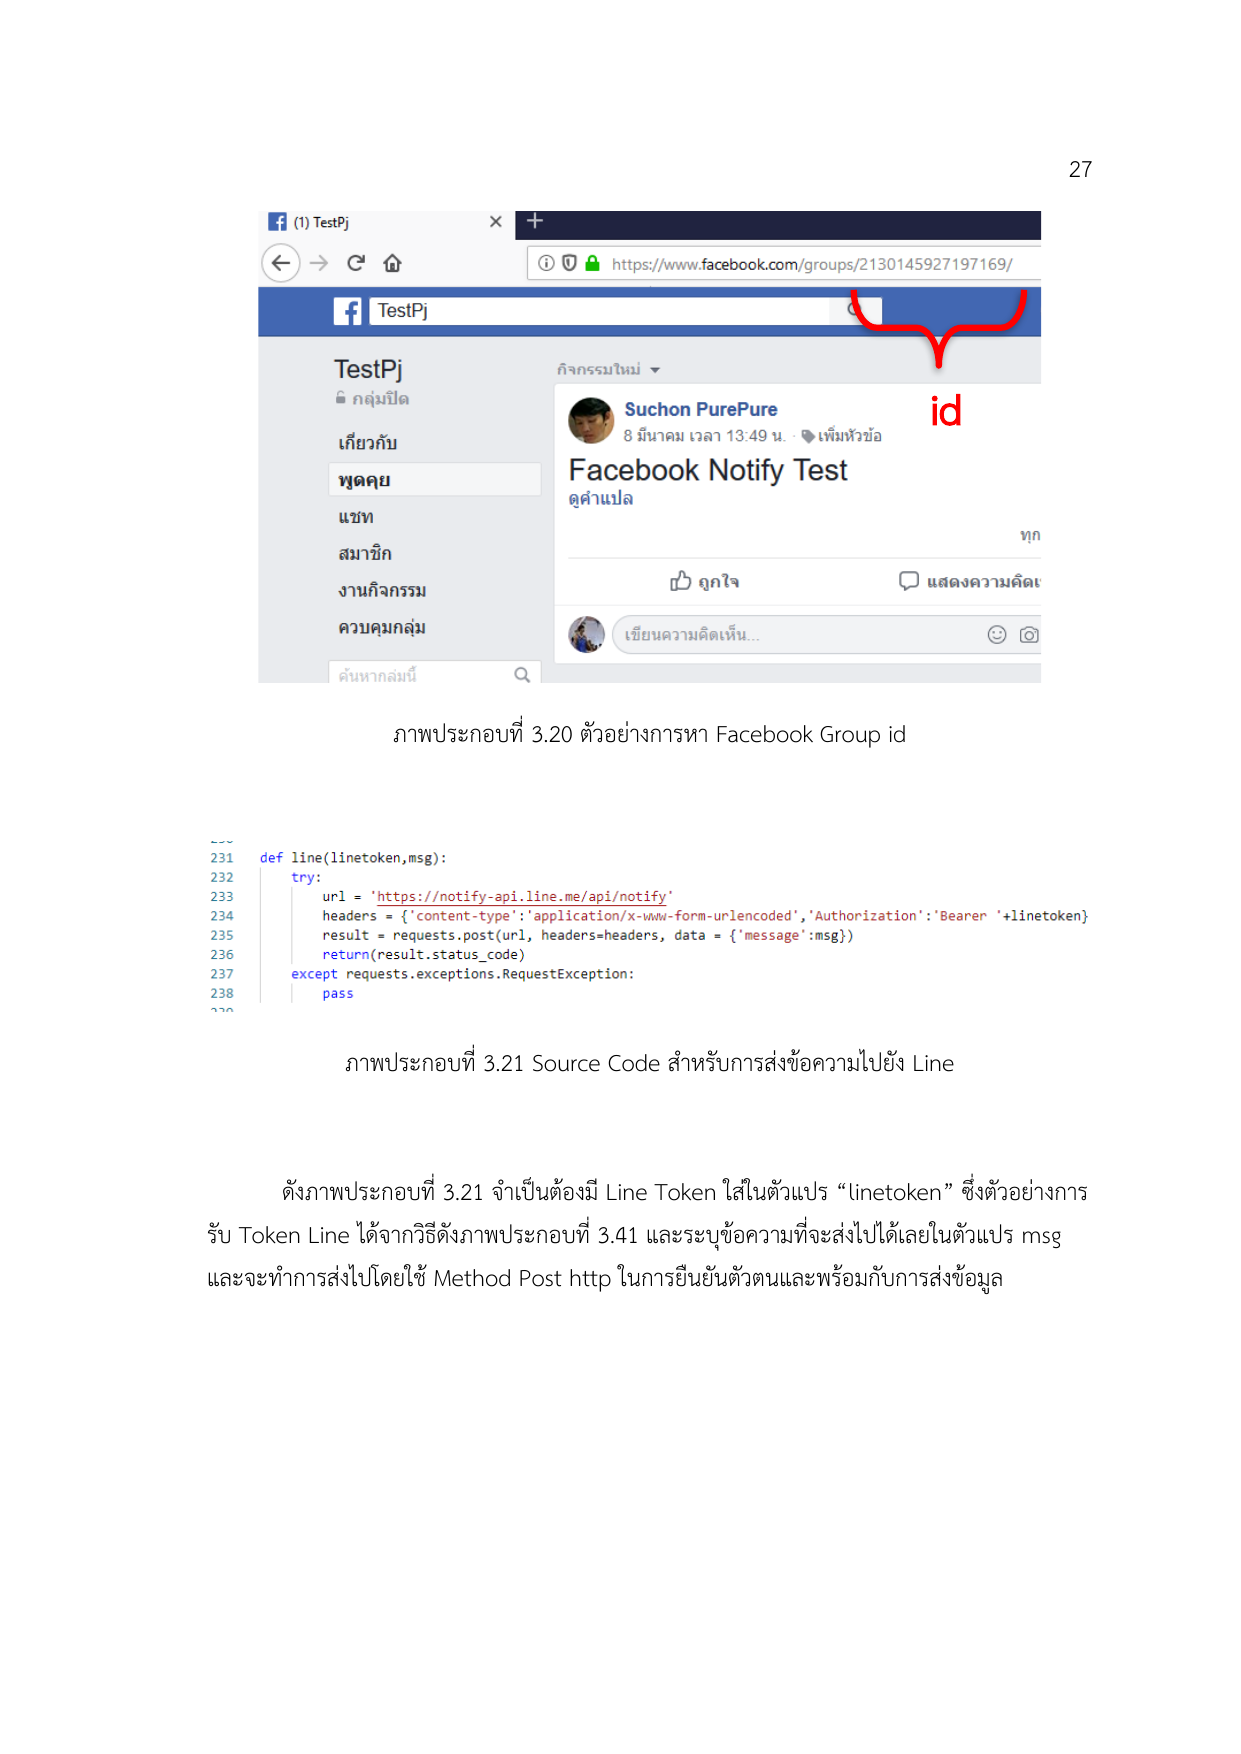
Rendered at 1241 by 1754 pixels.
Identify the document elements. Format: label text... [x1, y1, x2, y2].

picture [206, 841, 1093, 1012]
picture [258, 211, 1042, 683]
